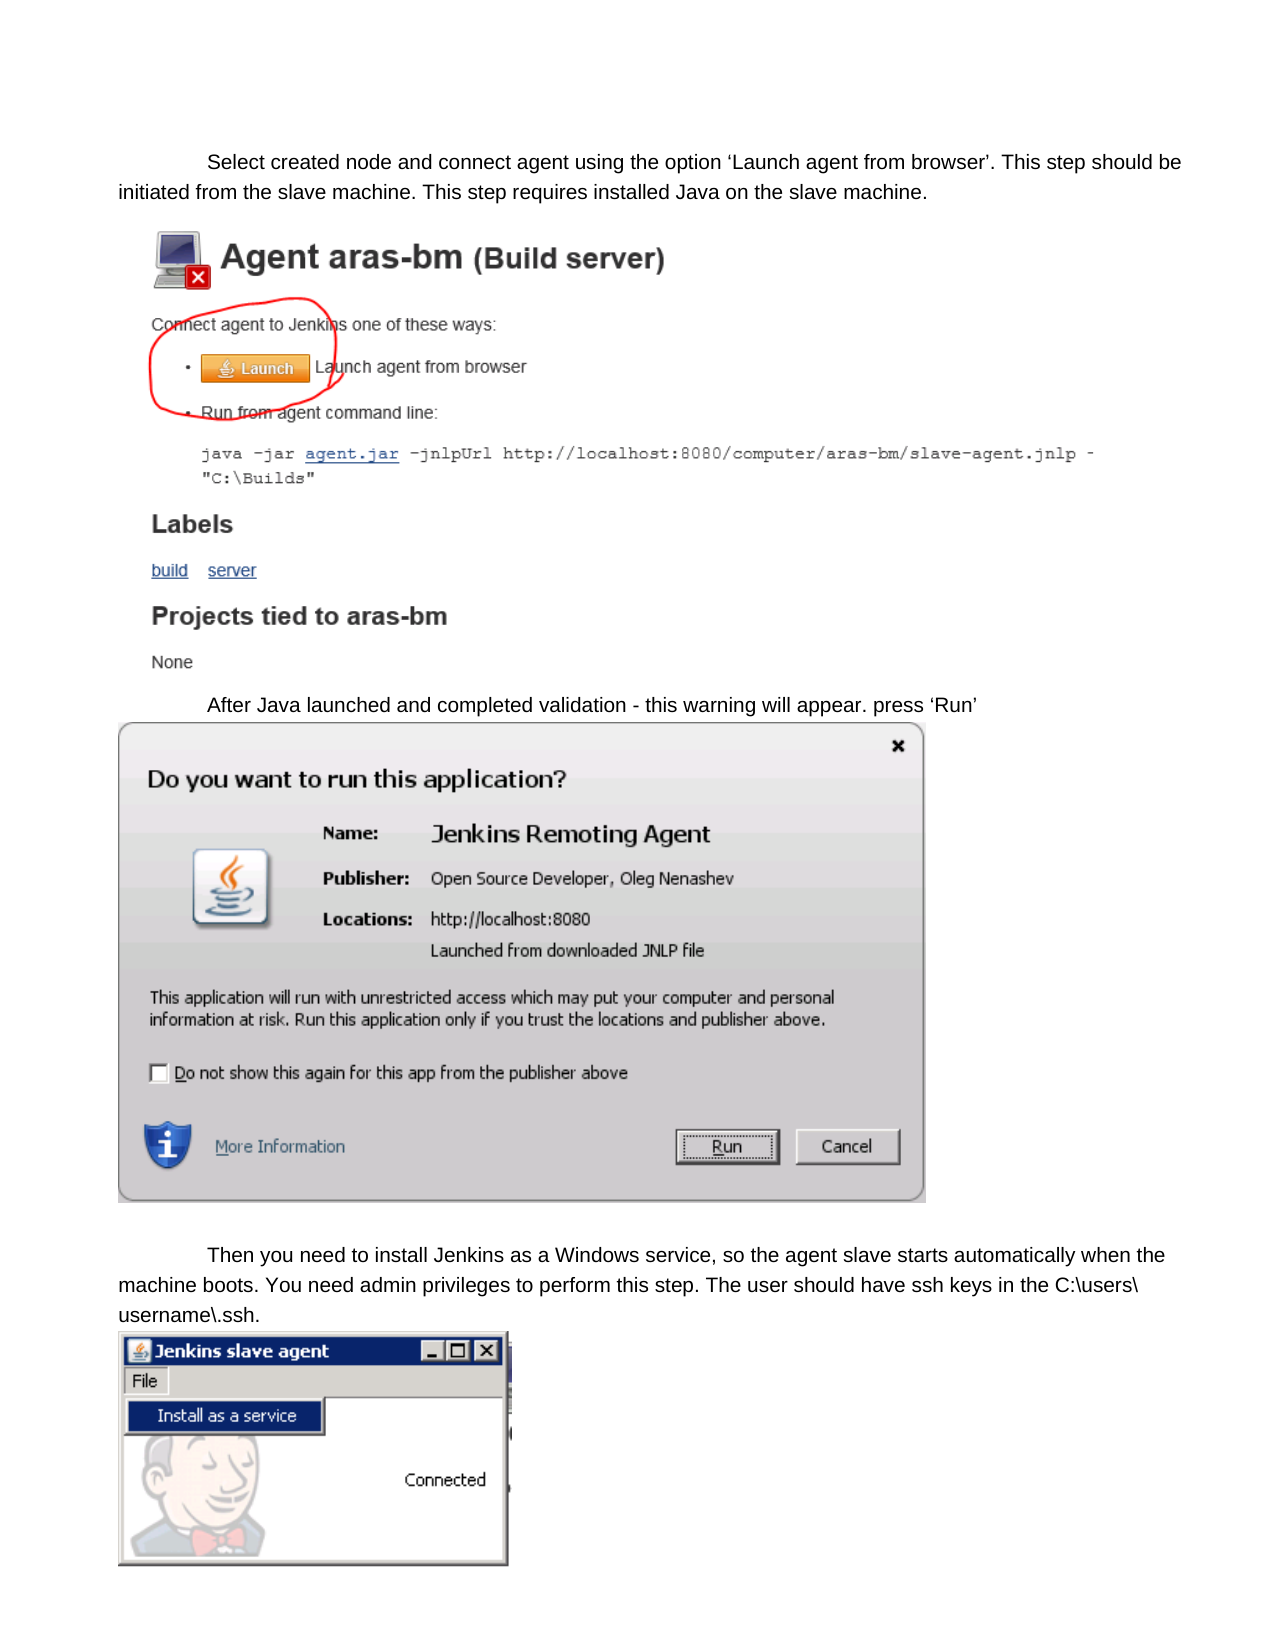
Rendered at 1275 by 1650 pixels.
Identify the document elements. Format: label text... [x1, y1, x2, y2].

text Then you need to install Jenkins as a Windows service, so the agent slave starts automatically when the machine boots. You need admin privileges to perform this step. The user should have ssh keys in the C:\users\username\.ssh. [118, 1243, 1211, 1327]
picture [118, 1331, 512, 1568]
picture [118, 209, 1094, 687]
picture [118, 722, 926, 1203]
